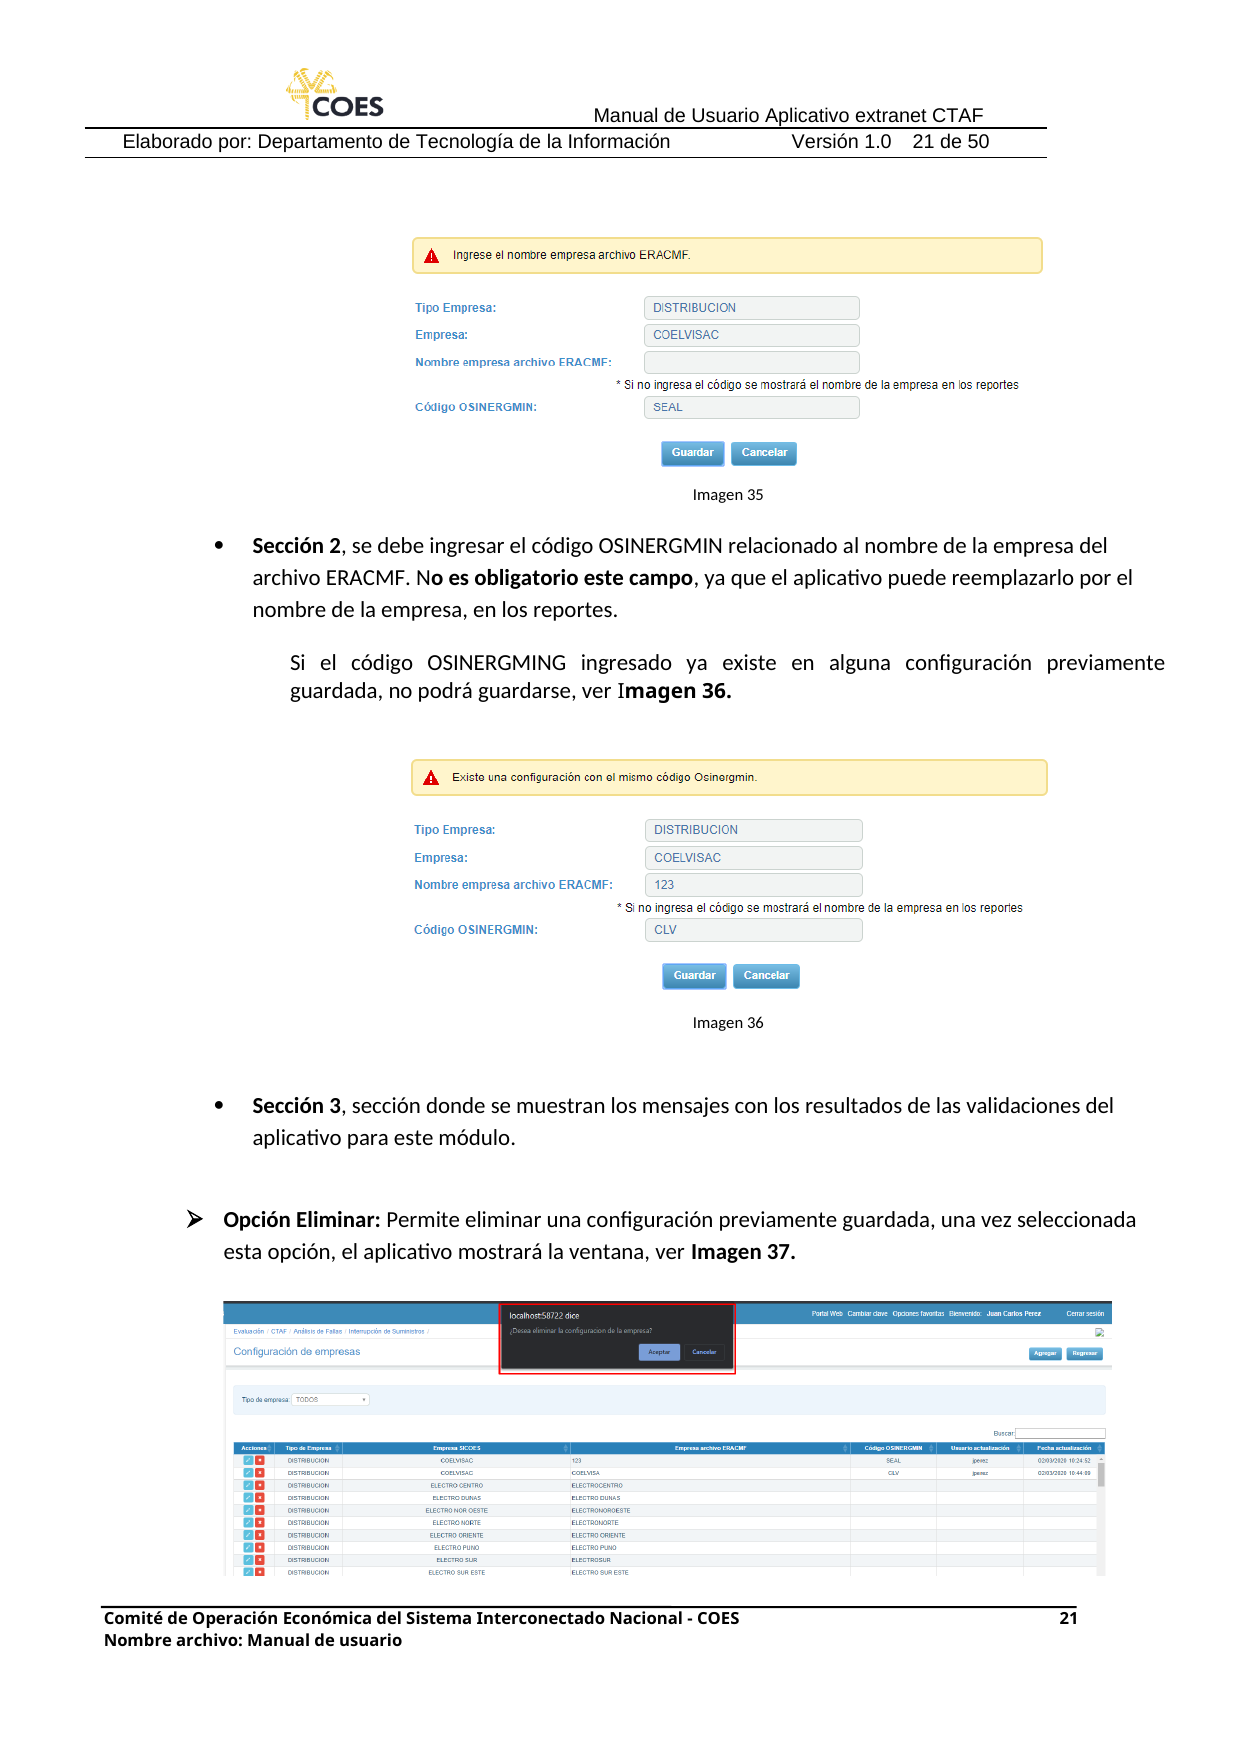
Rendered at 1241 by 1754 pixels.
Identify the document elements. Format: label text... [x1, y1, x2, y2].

list Sección 2, se debe ingresar el código OSINERGMIN relacionado al nombre de la empresa del archivo ERACMF. No es obligatorio este campo, ya que el aplicativo puede reemplazarlo por el nombre de la empresa, en los reportes. [215, 531, 1167, 623]
picture [399, 212, 1058, 481]
text Si el código OSINERGMING ingresado ya existe en alguna configuración previamente guardada, no podrá guardarse, ver Imagen 36. [290, 648, 1167, 705]
picture [223, 1301, 1112, 1576]
list Imagen 35 [290, 484, 1167, 505]
picture [399, 733, 1057, 1008]
list Opción Eliminar: Permite eliminar una configuración previamente guardada, una vez seleccionada esta opción, el aplicativo mostrará la ventana, ver Imagen 37. [186, 1205, 1167, 1265]
list Imagen 36 [290, 1012, 1167, 1032]
list Sección 3, sección donde se muestran los mensajes con los resultados de las validaciones del aplicativo para este módulo. [215, 1091, 1167, 1151]
picture [286, 68, 390, 123]
